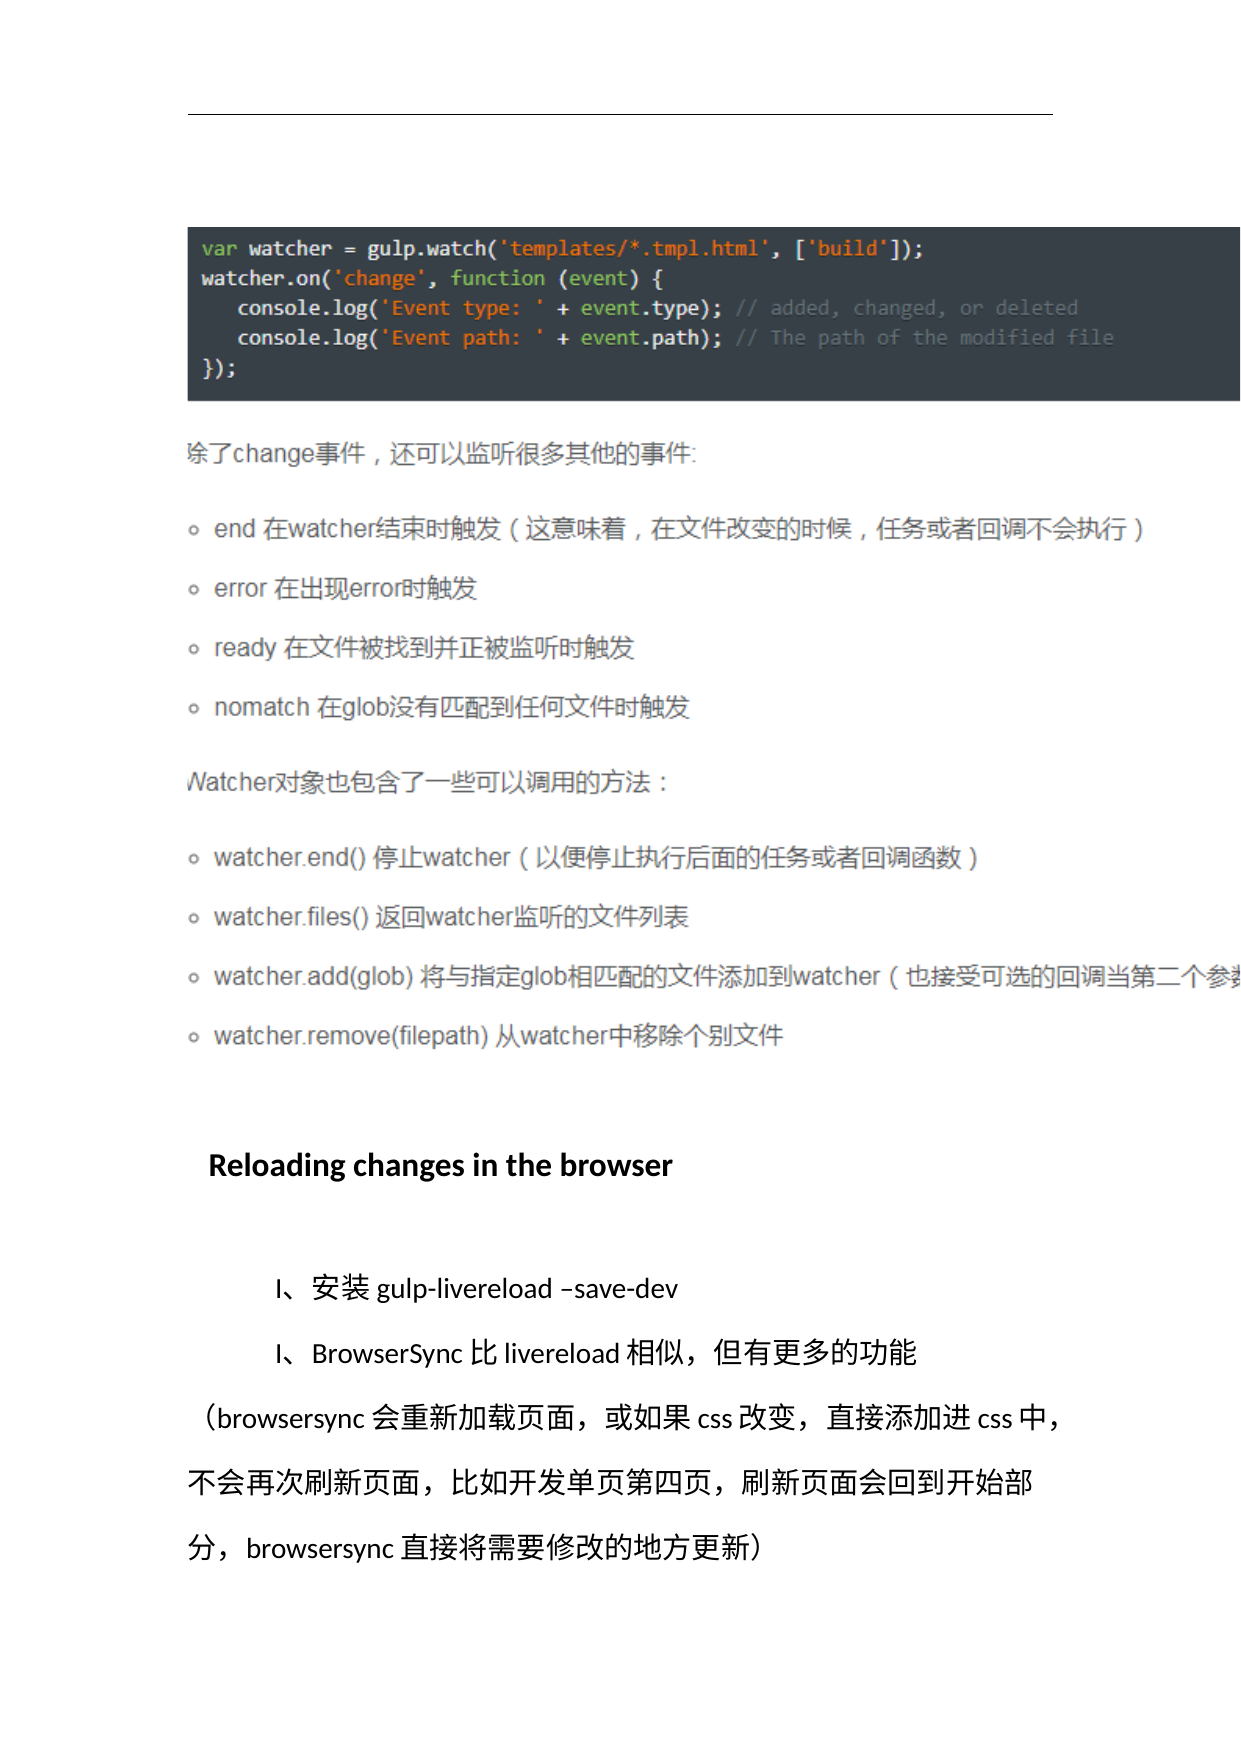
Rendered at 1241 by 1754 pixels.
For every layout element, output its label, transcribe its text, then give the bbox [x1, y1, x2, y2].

picture [187, 227, 1241, 1065]
text I、BrowserSync比livereload相似，但有更多的功能（browsersync会重新加载页面，或如果css改变，直接添加进css中，不会再次刷新页面，比如开发单页第四页，刷新页面会回到开始部分，browsersync直接将需要修改的地方更新） [187, 1318, 1053, 1578]
subtitle Reloading changes in the browser [187, 1132, 1053, 1197]
text I、安装 gulp-livereload –save-dev [187, 1253, 1053, 1318]
